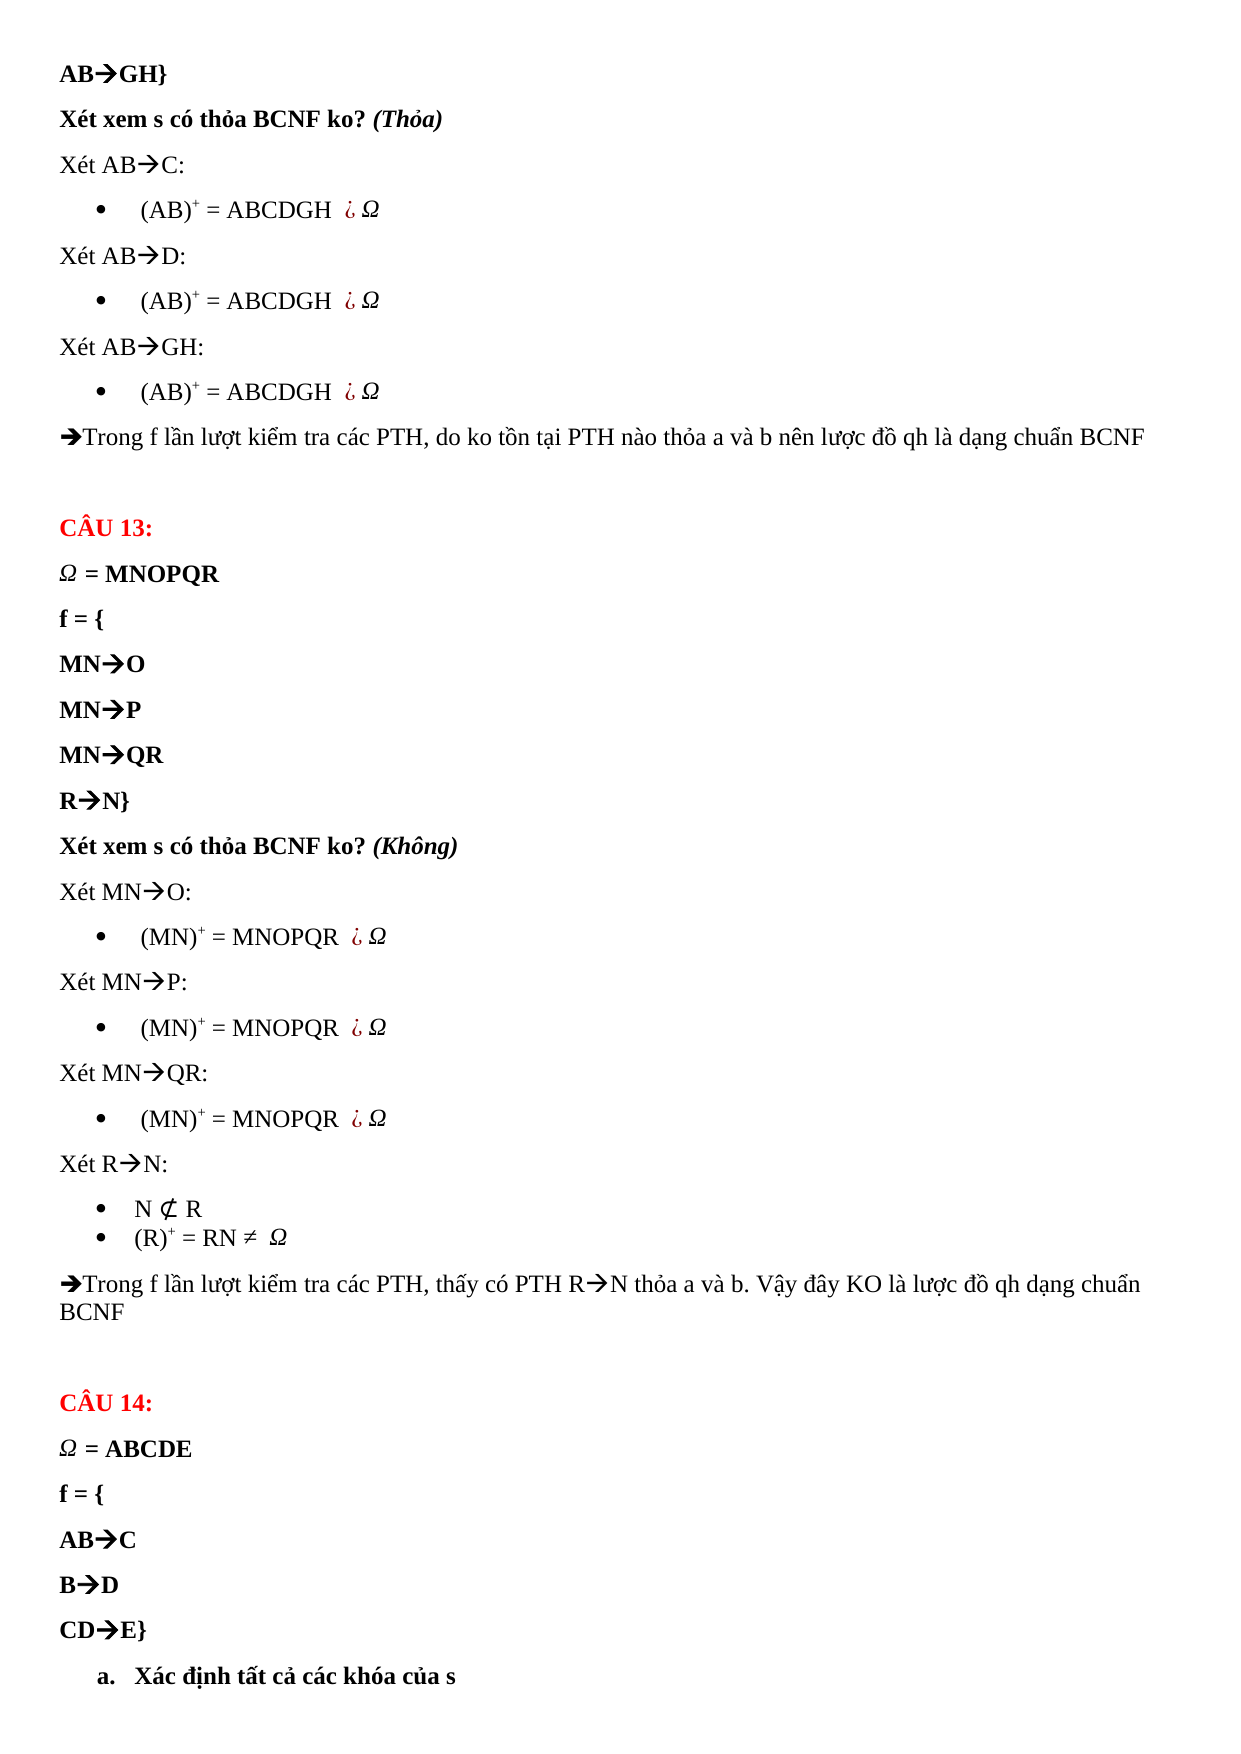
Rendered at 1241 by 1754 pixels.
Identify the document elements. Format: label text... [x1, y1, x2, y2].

text Trong f lần lượt kiểm tra các PTH, do ko tồn tại PTH nào thỏa a và b nên lược đồ qh là dạng chuẩn BCNF [59, 422, 1181, 451]
list (MN)+ = MNOPQR [97, 1013, 1181, 1042]
text = MNOPQR [59, 559, 1181, 587]
text MNQR [59, 740, 1181, 769]
list (MN)+ = MNOPQR [97, 1104, 1181, 1132]
text CÂU 13: [59, 513, 1181, 542]
text = ABCDE [59, 1434, 1181, 1463]
text f = { [59, 1479, 1181, 1508]
list N R [97, 1194, 1181, 1223]
text Xét MNQR: [59, 1058, 1181, 1087]
text MNP [59, 695, 1181, 724]
text MNO [59, 649, 1181, 678]
text Xét MNO: [59, 877, 1181, 905]
list (R)+ = RN [97, 1223, 1181, 1252]
list (AB)+ = ABCDGH [97, 195, 1181, 224]
list (AB)+ = ABCDGH [97, 286, 1181, 315]
text ABC [59, 1525, 1181, 1553]
text Xét xem s có thỏa BCNF ko? (Thỏa) [59, 104, 1181, 133]
list (MN)+ = MNOPQR [97, 922, 1181, 951]
text Xét xem s có thỏa BCNF ko? (Không) [59, 831, 1181, 860]
text Xét RN: [59, 1149, 1181, 1178]
text Xét MNP: [59, 967, 1181, 996]
list (AB)+ = ABCDGH [97, 377, 1181, 406]
text RN} [59, 786, 1181, 814]
text CDE} [59, 1616, 1181, 1644]
list Xác định tất cả các khóa của s [97, 1661, 1181, 1690]
text Xét ABD: [59, 241, 1181, 269]
text Xét ABGH: [59, 332, 1181, 360]
text Trong f lần lượt kiểm tra các PTH, thấy có PTH RN thỏa a và b. Vậy đây KO là lược đồ qh dạng chuẩn BCNF [59, 1269, 1181, 1326]
text f = { [59, 604, 1181, 633]
text BD [59, 1570, 1181, 1599]
text ABGH} [59, 59, 1181, 88]
text Xét ABC: [59, 150, 1181, 179]
text CÂU 14: [59, 1388, 1181, 1417]
